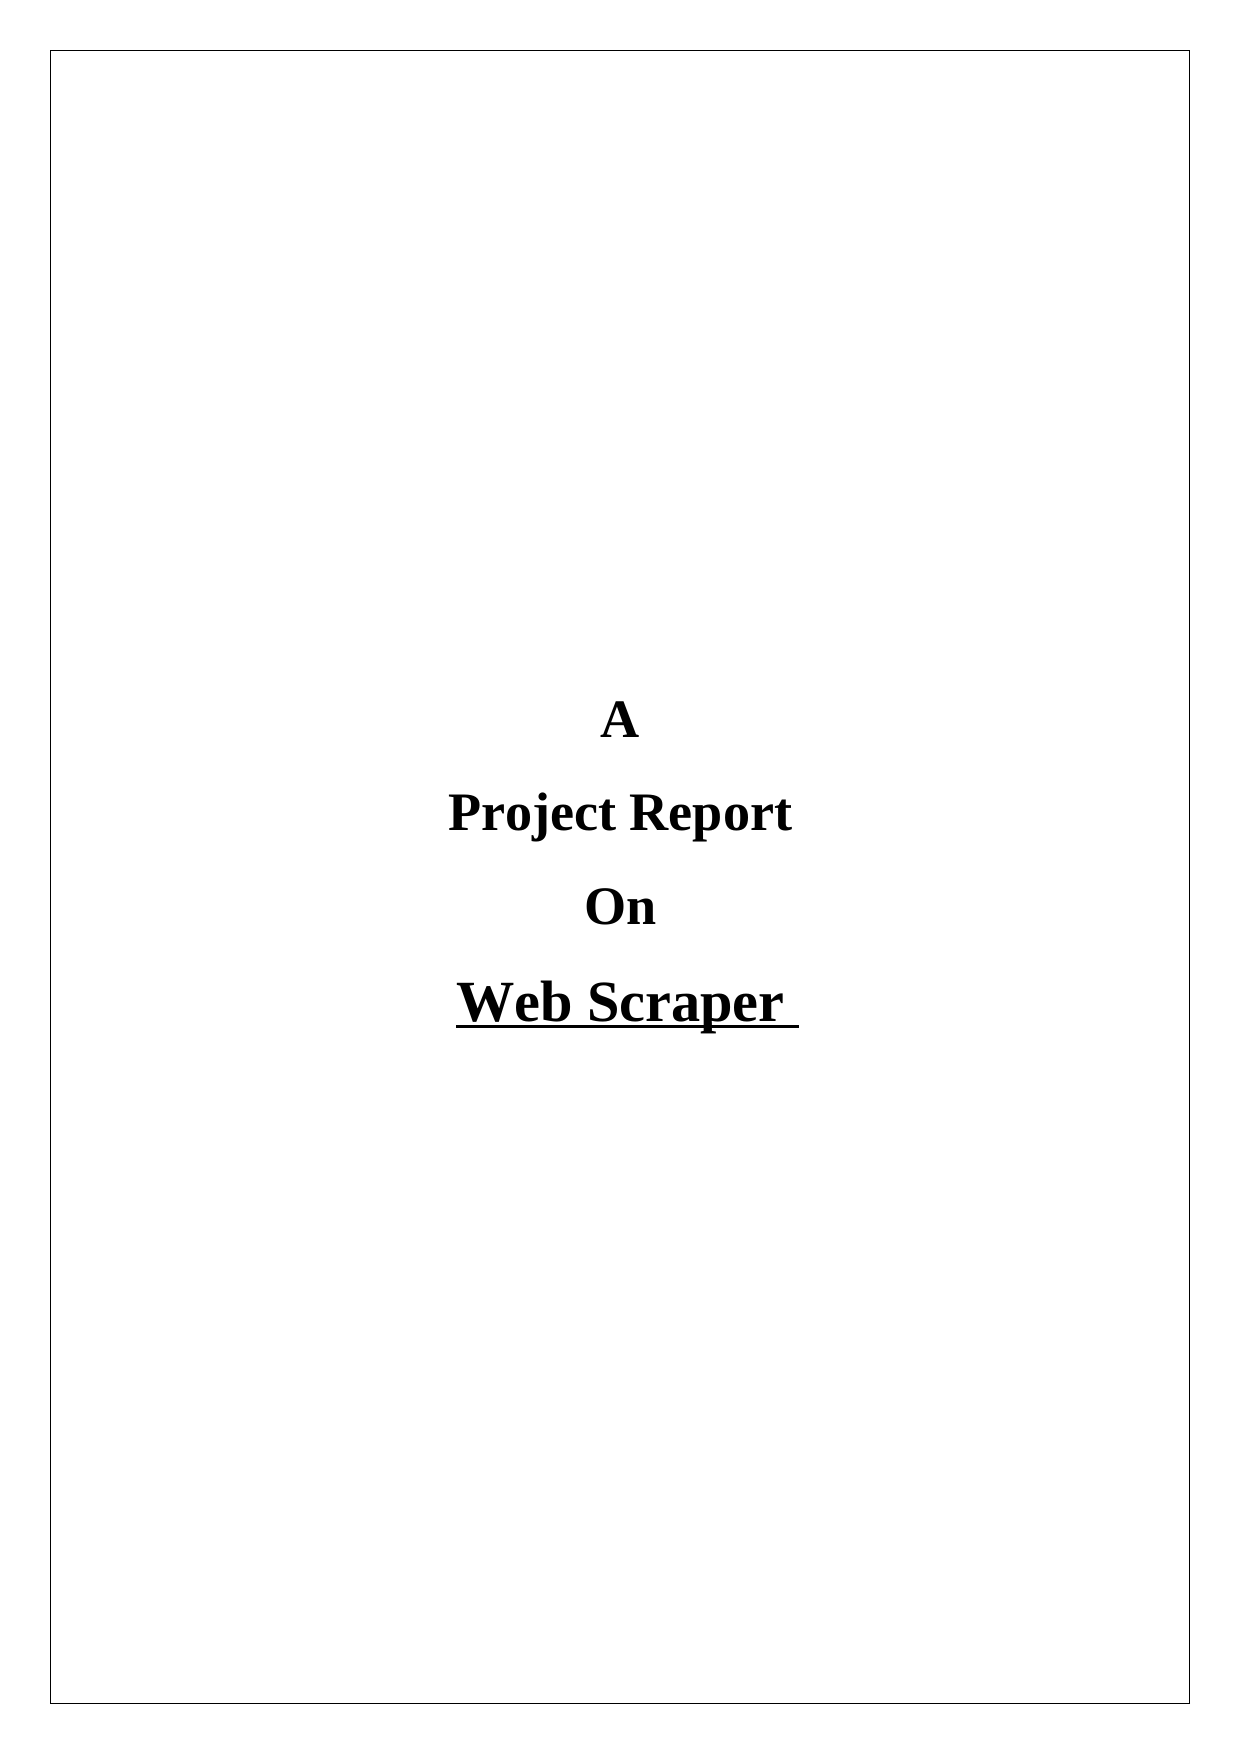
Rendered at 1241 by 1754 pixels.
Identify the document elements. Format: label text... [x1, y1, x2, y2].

text On [150, 874, 1090, 936]
text Web Scraper [150, 967, 1090, 1034]
text Project Report [150, 780, 1090, 843]
text A [150, 687, 1090, 749]
